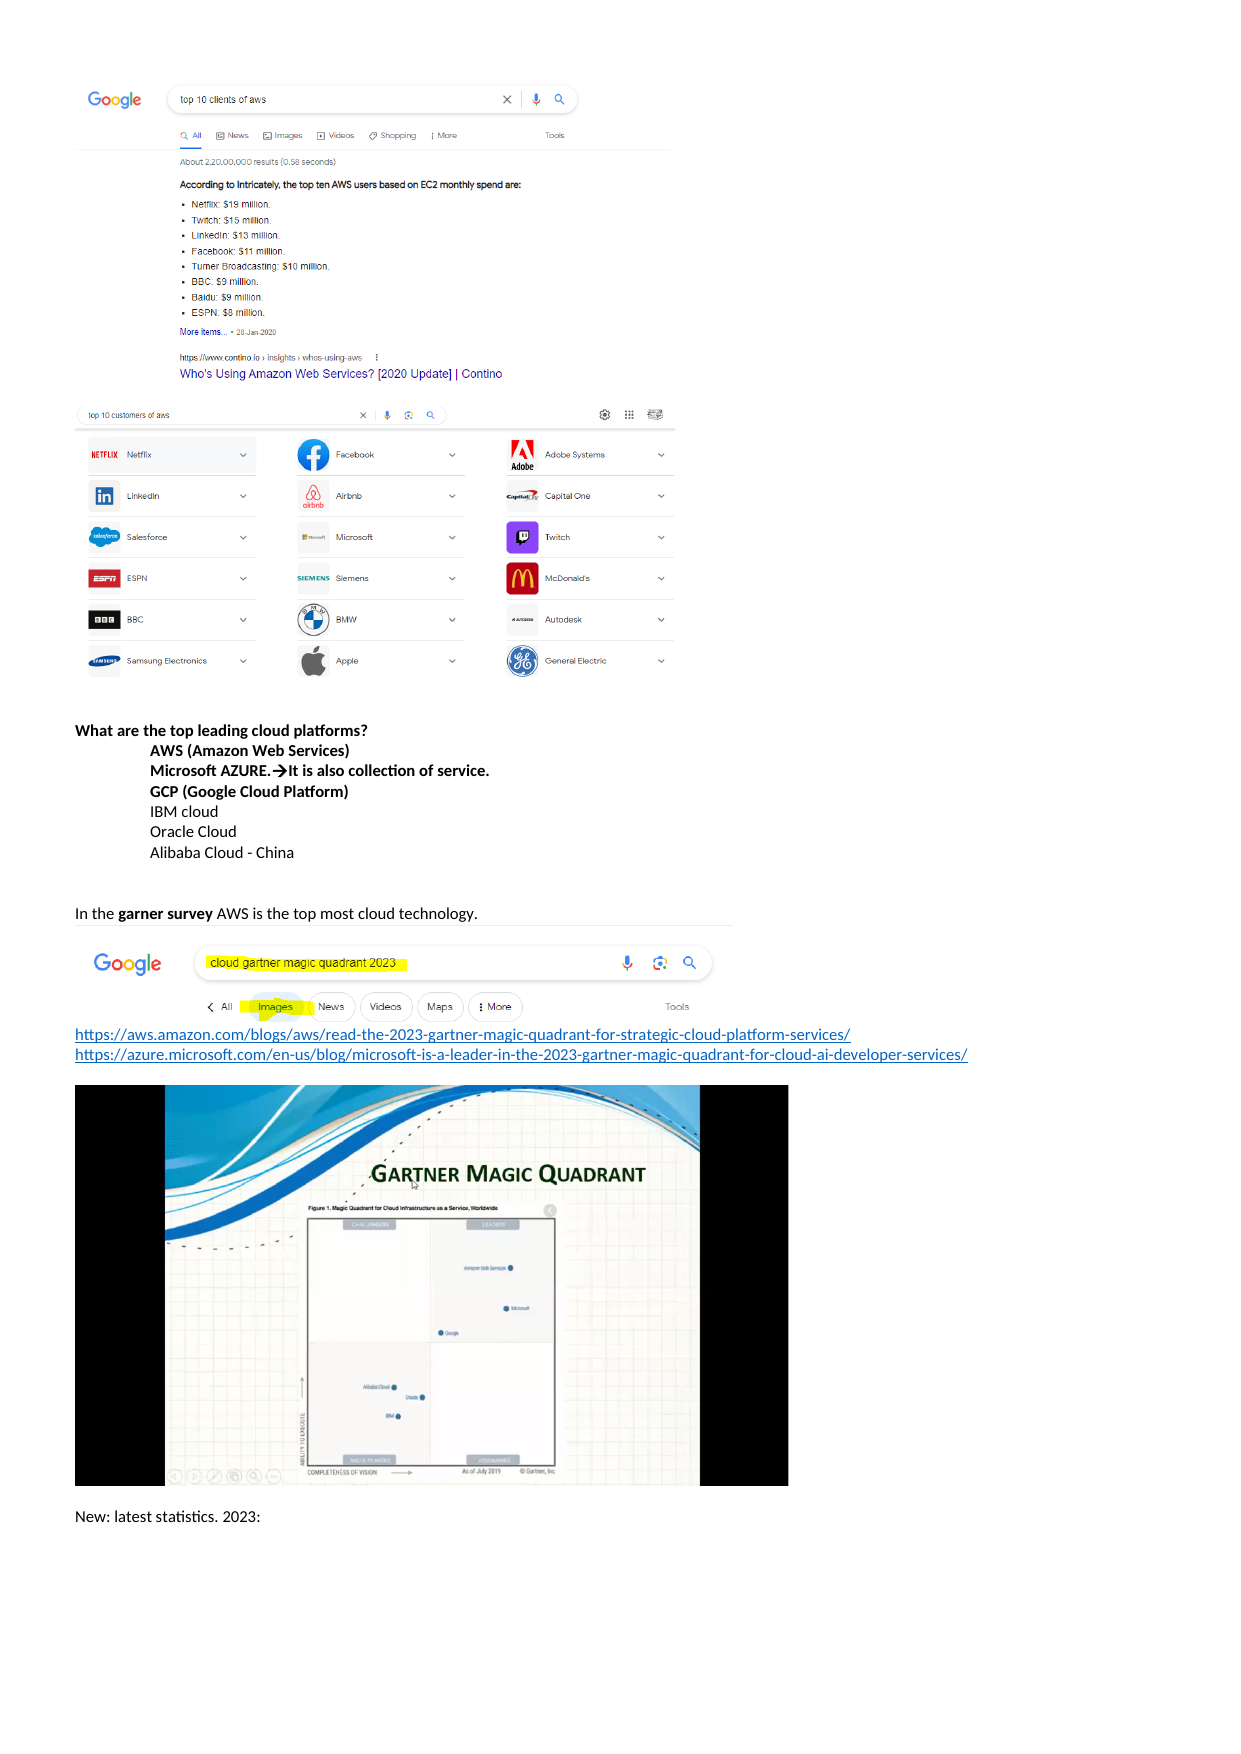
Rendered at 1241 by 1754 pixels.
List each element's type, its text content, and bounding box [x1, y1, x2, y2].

picture [75, 407, 676, 680]
text AWS (Amazon Web Services) [75, 740, 1165, 761]
text Microsoft AZURE.It is also collection of service. [75, 761, 1165, 781]
text Oracle Cloud [75, 822, 1165, 842]
text In the garner survey AWS is the top most cloud technology. [75, 903, 1165, 923]
text https://azure.microsoft.com/en-us/blog/microsoft-is-a-leader-in-the-2023-gartner-magic-quadrant-for-cloud-ai-developer-services/ [75, 1044, 1165, 1064]
picture [75, 923, 733, 1024]
text New: latest statistics. 2023: [75, 1506, 1165, 1527]
text What are the top leading cloud platforms? [75, 720, 1165, 740]
text GCP (Google Cloud Platform) [75, 781, 1165, 801]
text Alibaba Cloud - China [75, 842, 1165, 862]
picture [75, 75, 670, 388]
text https://aws.amazon.com/blogs/aws/read-the-2023-gartner-magic-quadrant-for-strategic-cloud-platform-services/ [75, 1024, 1165, 1044]
text IBM cloud [75, 801, 1165, 822]
picture [75, 1085, 789, 1486]
